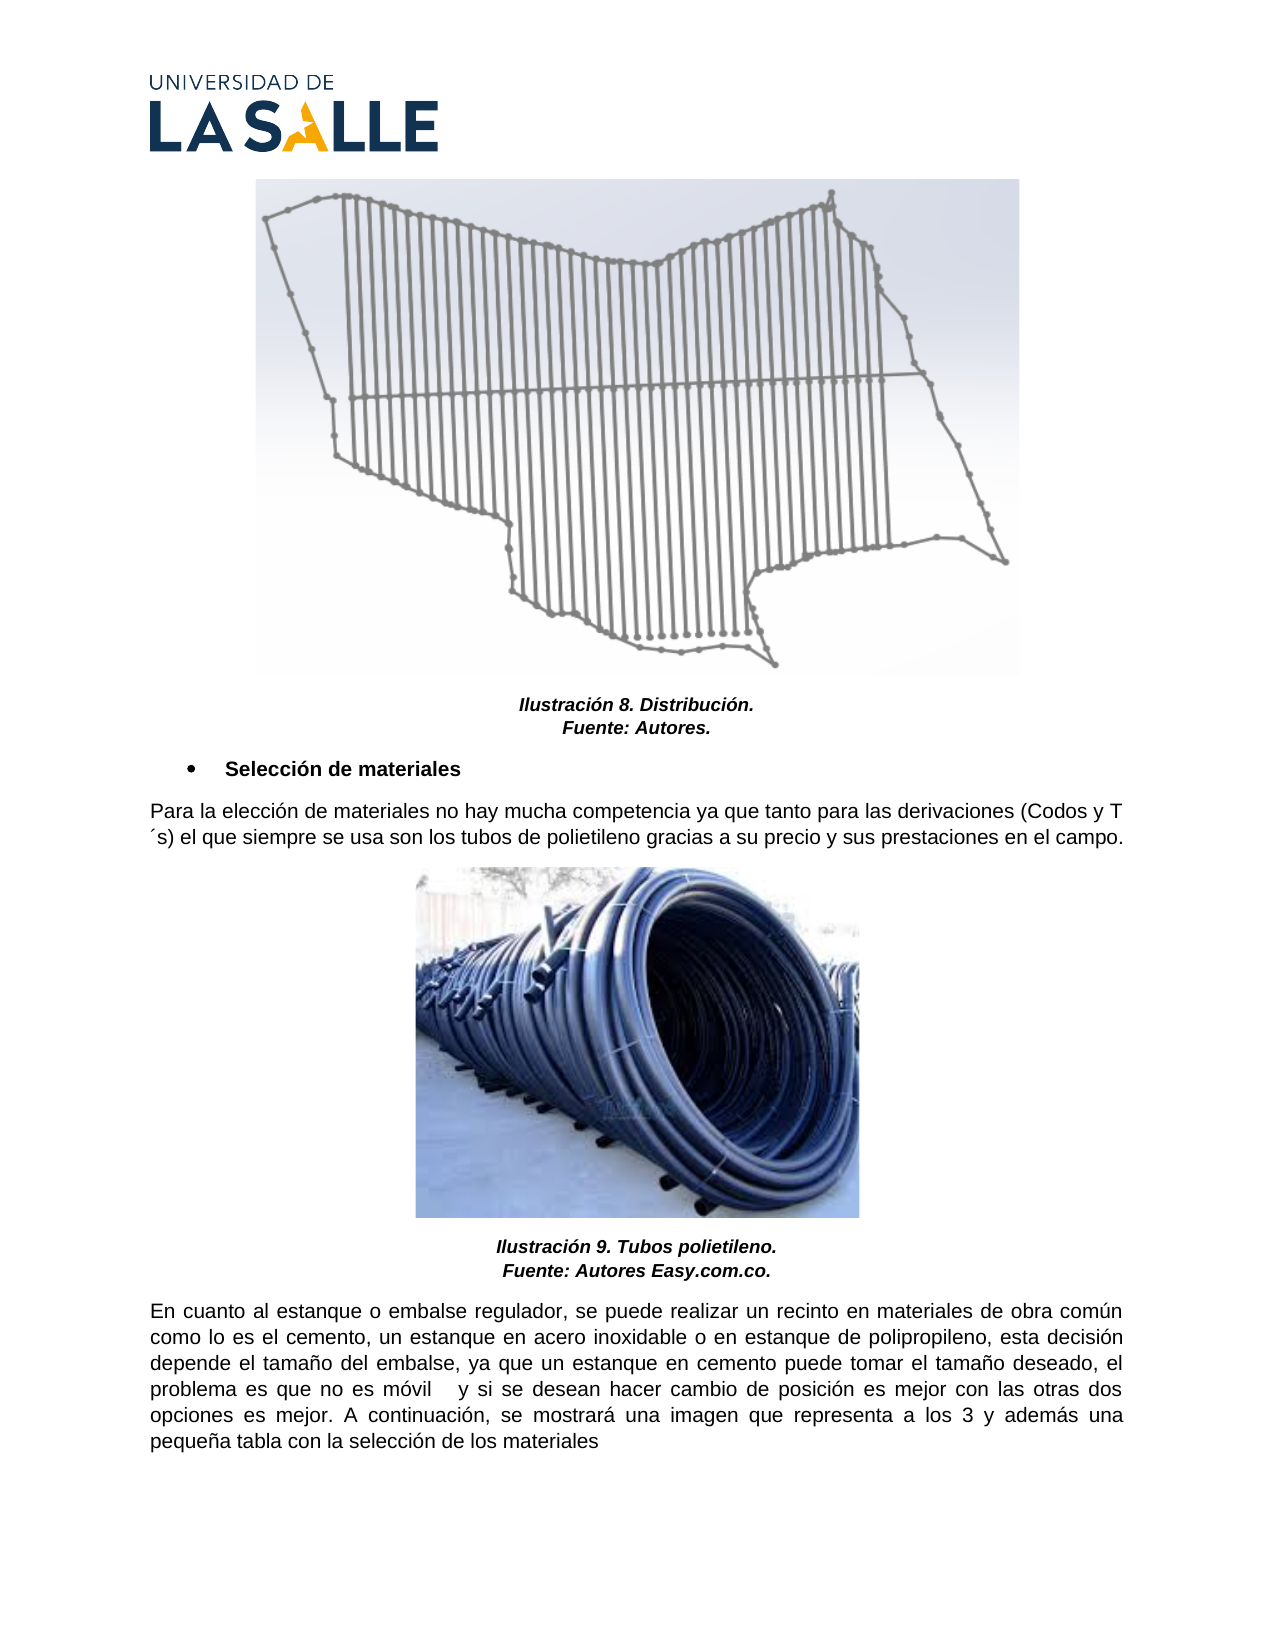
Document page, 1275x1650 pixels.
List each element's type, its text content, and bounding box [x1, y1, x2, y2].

text Ilustración 9. Tubos polietileno. Fuente: Autores Easy.com.co. [150, 1236, 1125, 1281]
list Selección de materiales [187, 756, 1125, 781]
picture [415, 867, 860, 1218]
text Para la elección de materiales no hay mucha competencia ya que tanto para las derivaciones (Codos y T´s) el que siempre se usa son los tubos de polietileno gracias a su precio y sus prestaciones en el campo. [150, 799, 1125, 849]
picture [150, 75, 438, 152]
picture [255, 179, 1020, 675]
text Ilustración 8. Distribución. Fuente: Autores. [150, 694, 1125, 738]
text En cuanto al estanque o embalse regulador, se puede realizar un recinto en materiales de obra común como lo es el cemento, un estanque en acero inoxidable o en estanque de polipropileno, esta decisión depende el tamaño del embalse, ya que un estanque en cemento puede tomar el tamaño deseado, el problema es que no es móvil y si se desean hacer cambio de posición es mejor con las otras dos opciones es mejor. A continuación, se mostrará una imagen que representa a los 3 y además una pequeña tabla con la selección de los materiales [150, 1299, 1125, 1452]
